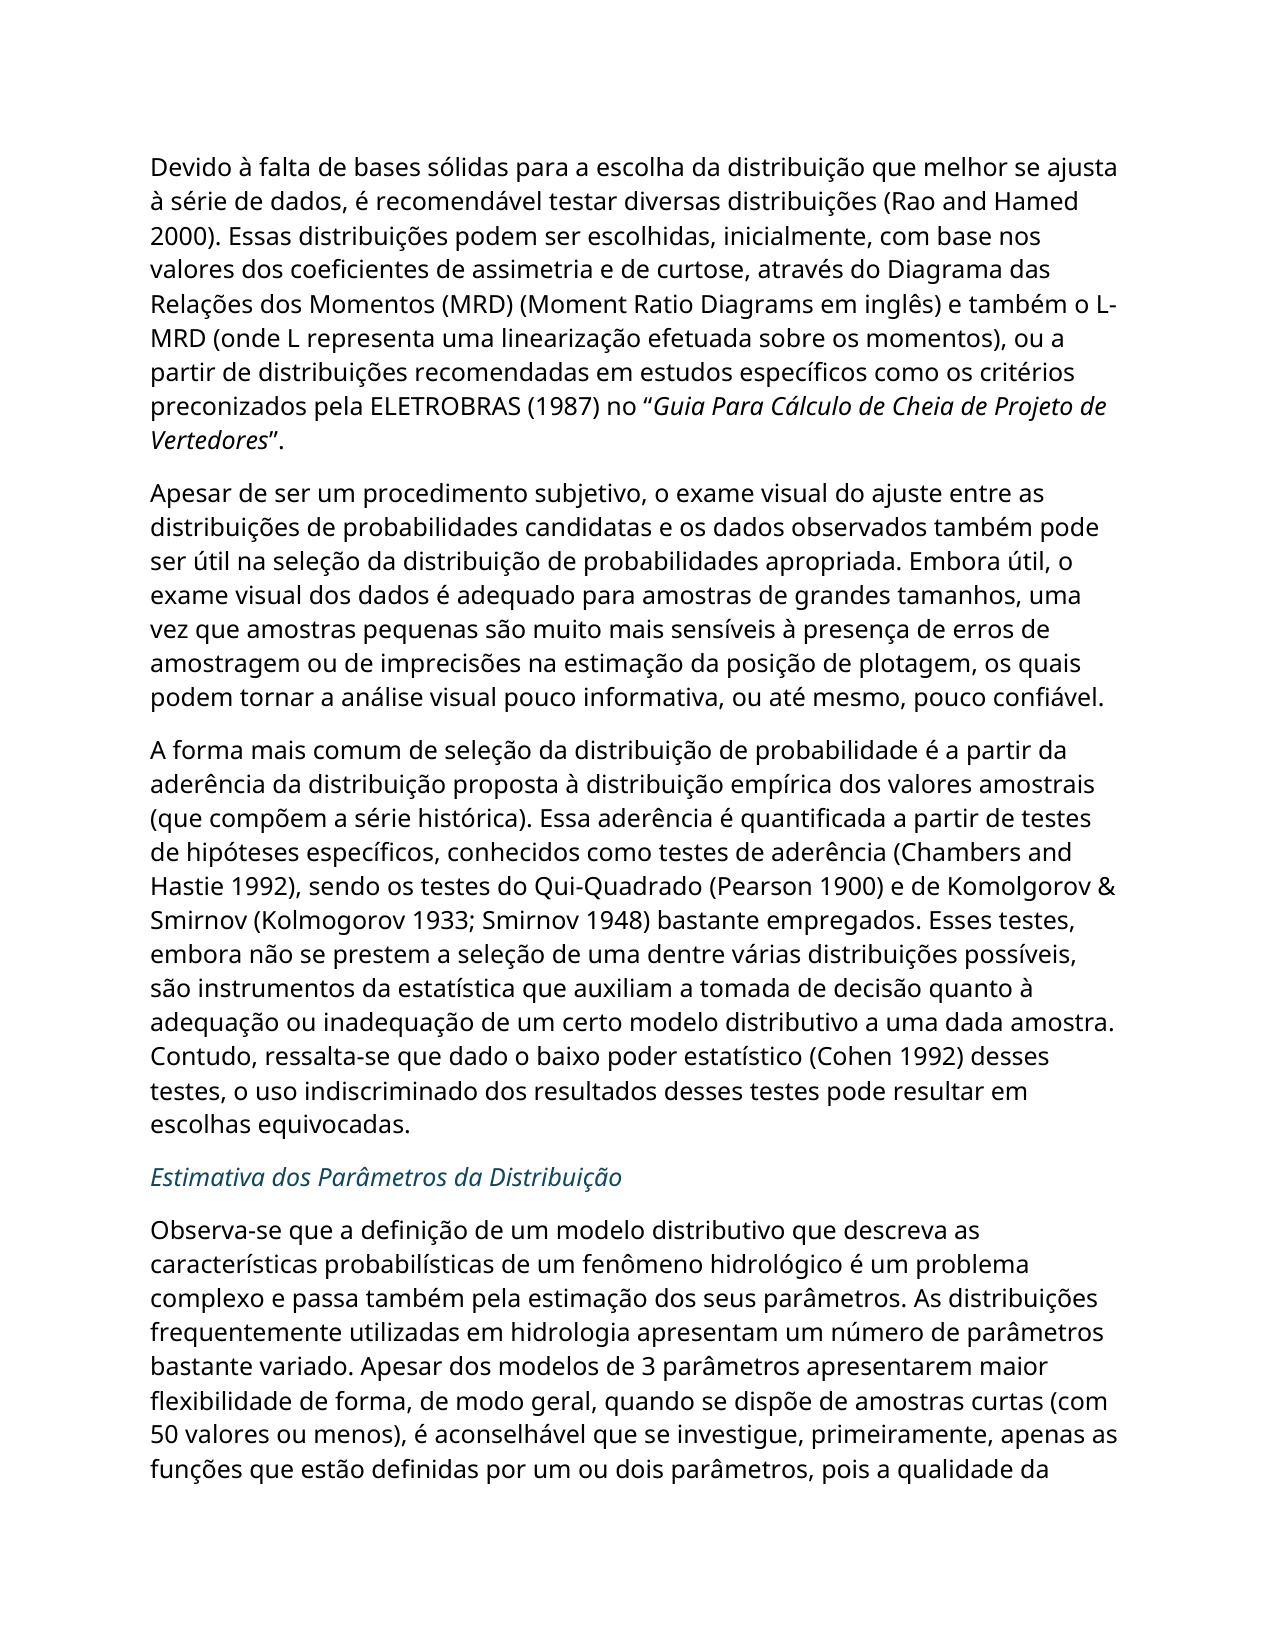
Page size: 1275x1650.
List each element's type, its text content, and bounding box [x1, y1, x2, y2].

text A forma mais comum de seleção da distribuição de probabilidade é a partir da aderência da distribuição proposta à distribuição empírica dos valores amostrais (que compõem a série histórica). Essa aderência é quantificada a partir de testes de hipóteses específicos, conhecidos como testes de aderência (Chambers and Hastie 1992), sendo os testes do Qui-Quadrado (Pearson 1900) e de Komolgorov & Smirnov (Kolmogorov 1933; Smirnov 1948) bastante empregados. Esses testes, embora não se prestem a seleção de uma dentre várias distribuições possíveis, são instrumentos da estatística que auxiliam a tomada de decisão quanto à adequação ou inadequação de um certo modelo distributivo a uma dada amostra. Contudo, ressalta-se que dado o baixo poder estatístico (Cohen 1992) desses testes, o uso indiscriminado dos resultados desses testes pode resultar em escolhas equivocadas. [150, 732, 1125, 1141]
text Devido à falta de bases sólidas para a escolha da distribuição que melhor se ajusta à série de dados, é recomendável testar diversas distribuições (Rao and Hamed 2000). Essas distribuições podem ser escolhidas, inicialmente, com base nos valores dos coeficientes de assimetria e de curtose, através do Diagrama das Relações dos Momentos (MRD) (Moment Ratio Diagrams em inglês) e também o L-MRD (onde L representa uma linearização efetuada sobre os momentos), ou a partir de distribuições recomendadas em estudos específicos como os critérios preconizados pela ELETROBRAS (1987) no “Guia Para Cálculo de Cheia de Projeto de Vertedores”. [150, 150, 1125, 457]
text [150, 1213, 1125, 1485]
subtitle Estimativa dos Parâmetros da Distribuição [150, 1160, 1125, 1194]
text Apesar de ser um procedimento subjetivo, o exame visual do ajuste entre as distribuições de probabilidades candidatas e os dados observados também pode ser útil na seleção da distribuição de probabilidades apropriada. Embora útil, o exame visual dos dados é adequado para amostras de grandes tamanhos, uma vez que amostras pequenas são muito mais sensíveis à presença de erros de amostragem ou de imprecisões na estimação da posição de plotagem, os quais podem tornar a análise visual pouco informativa, ou até mesmo, pouco confiável. [150, 475, 1125, 714]
